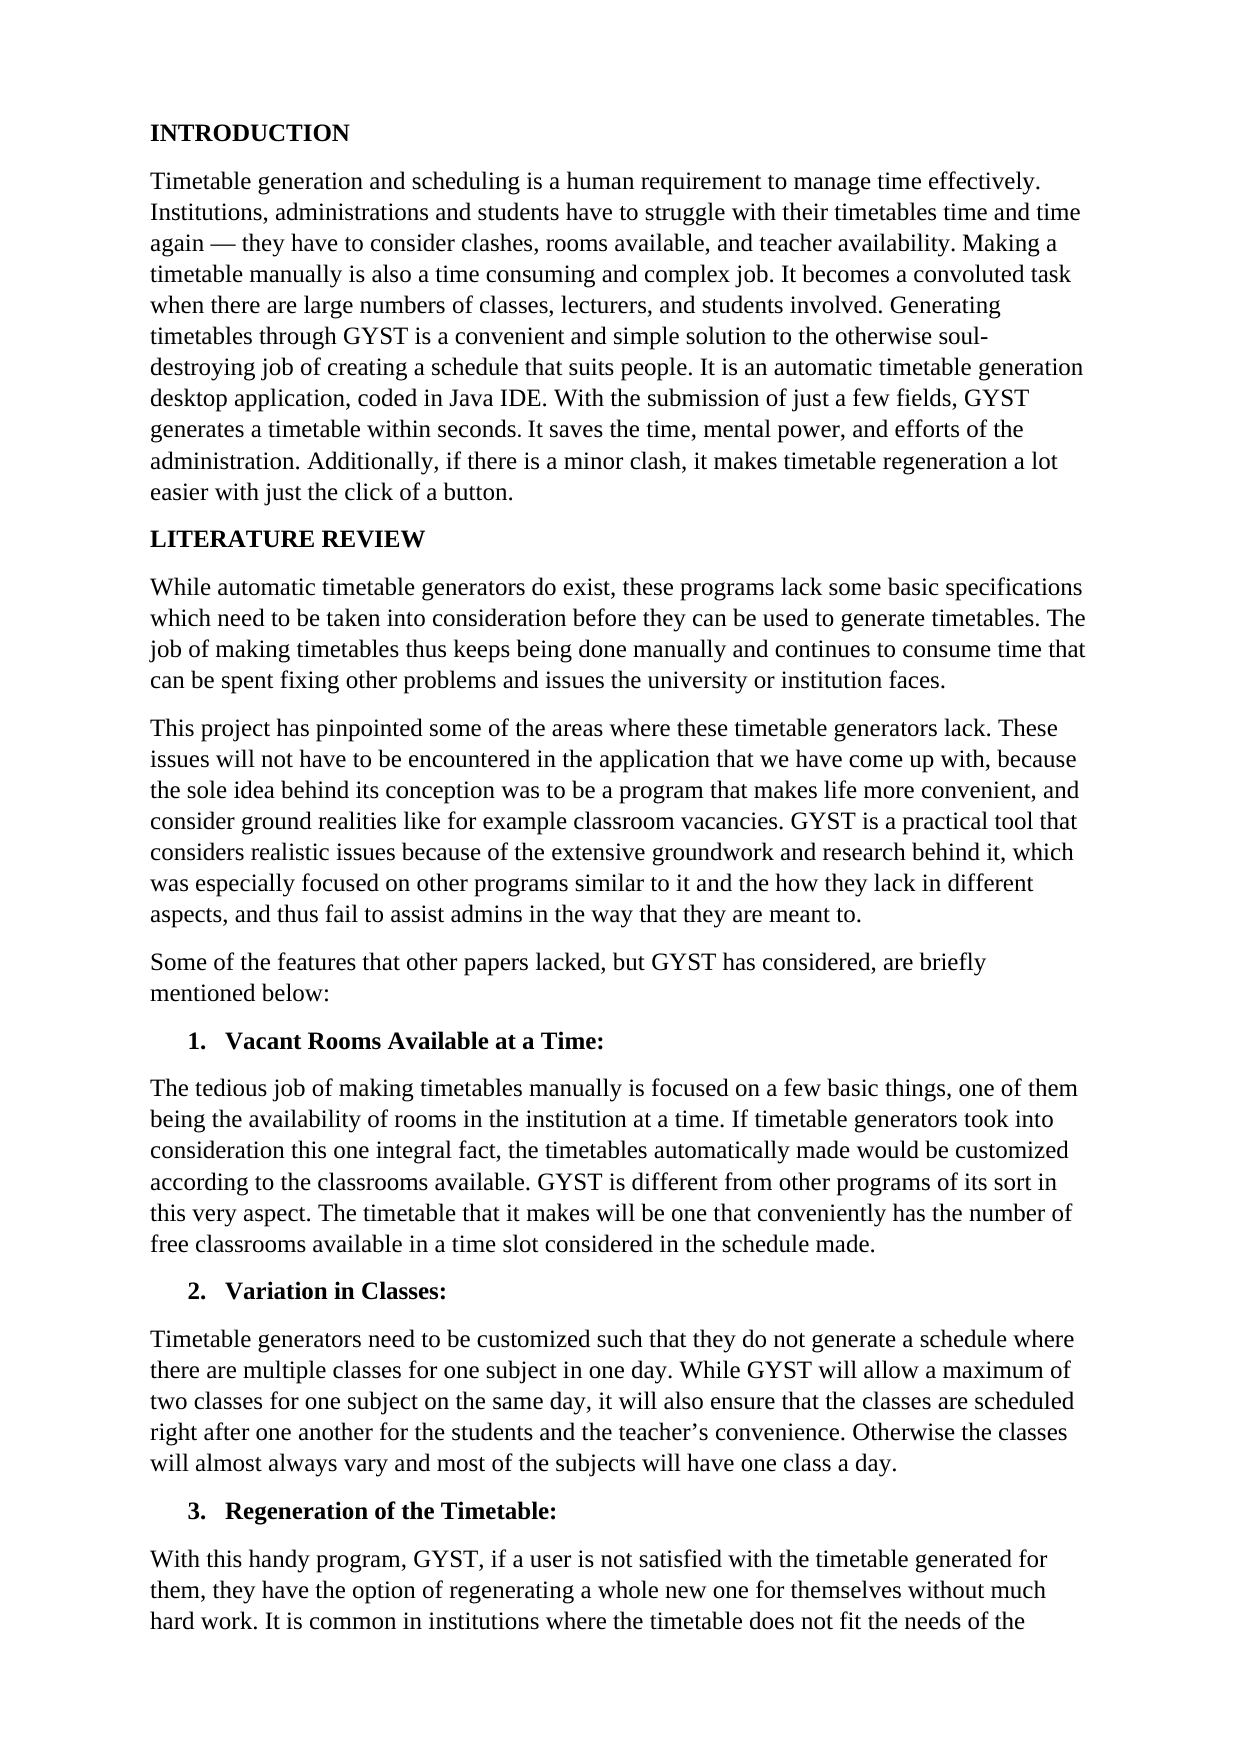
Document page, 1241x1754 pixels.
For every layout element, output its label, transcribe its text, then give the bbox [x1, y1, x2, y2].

text LITERATURE REVIEW [150, 524, 1090, 553]
list Vacant Rooms Available at a Time: [187, 1026, 1090, 1054]
text Timetable generation and scheduling is a human requirement to manage time effectively. Institutions, administrations and students have to struggle with their timetables time and time again — they have to consider clashes, rooms available, and teacher availability. Making a timetable manually is also a time consuming and complex job. It becomes a convoluted task when there are large numbers of classes, lecturers, and students involved. Generating timetables through GYST is a convenient and simple solution to the otherwise soul-destroying job of creating a schedule that suits people. It is an automatic timetable generation desktop application, coded in Java IDE. With the submission of just a few fields, GYST generates a timetable within seconds. It saves the time, mental power, and efforts of the administration. Additionally, if there is a minor clash, it makes timetable regeneration a lot easier with just the click of a button. [150, 166, 1090, 506]
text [150, 1544, 1090, 1634]
text Some of the features that other papers lacked, but GYST has considered, are briefly mentioned below: [150, 947, 1090, 1007]
text Timetable generators need to be customized such that they do not generate a schedule where there are multiple classes for one subject in one day. While GYST will allow a maximum of two classes for one subject on the same day, it will also ensure that the classes are scheduled right after one another for the students and the teacher’s convenience. Otherwise the classes will almost always vary and most of the subjects will have one class a day. [150, 1324, 1090, 1477]
text INTRODUCTION [150, 118, 1090, 147]
text The tedious job of making timetables manually is focused on a few basic things, one of them being the availability of rooms in the institution at a time. If timetable generators took into consideration this one integral fact, the timetables automatically made would be customized according to the classrooms available. GYST is different from other programs of its sort in this very aspect. The timetable that it makes will be one that conveniently has the number of free classrooms available in a time slot considered in the schedule made. [150, 1073, 1090, 1257]
text This project has pinpointed some of the areas where these timetable generators lack. These issues will not have to be encountered in the application that we have come up with, because the sole idea behind its conception was to be a program that makes life more convenient, and consider ground realities like for example classroom vacancies. GYST is a practical tool that considers realistic issues because of the extensive groundwork and research behind it, which was especially focused on other programs similar to it and the how they lack in different aspects, and thus fail to assist admins in the way that they are meant to. [150, 713, 1090, 928]
text While automatic timetable generators do exist, these programs lack some basic specifications which need to be taken into consideration before they can be used to generate timetables. The job of making timetables thus keeps being done manually and continues to consume time that can be spent fixing other problems and issues the university or institution faces. [150, 572, 1090, 694]
list Regeneration of the Timetable: [187, 1496, 1090, 1525]
list Variation in Classes: [187, 1276, 1090, 1305]
